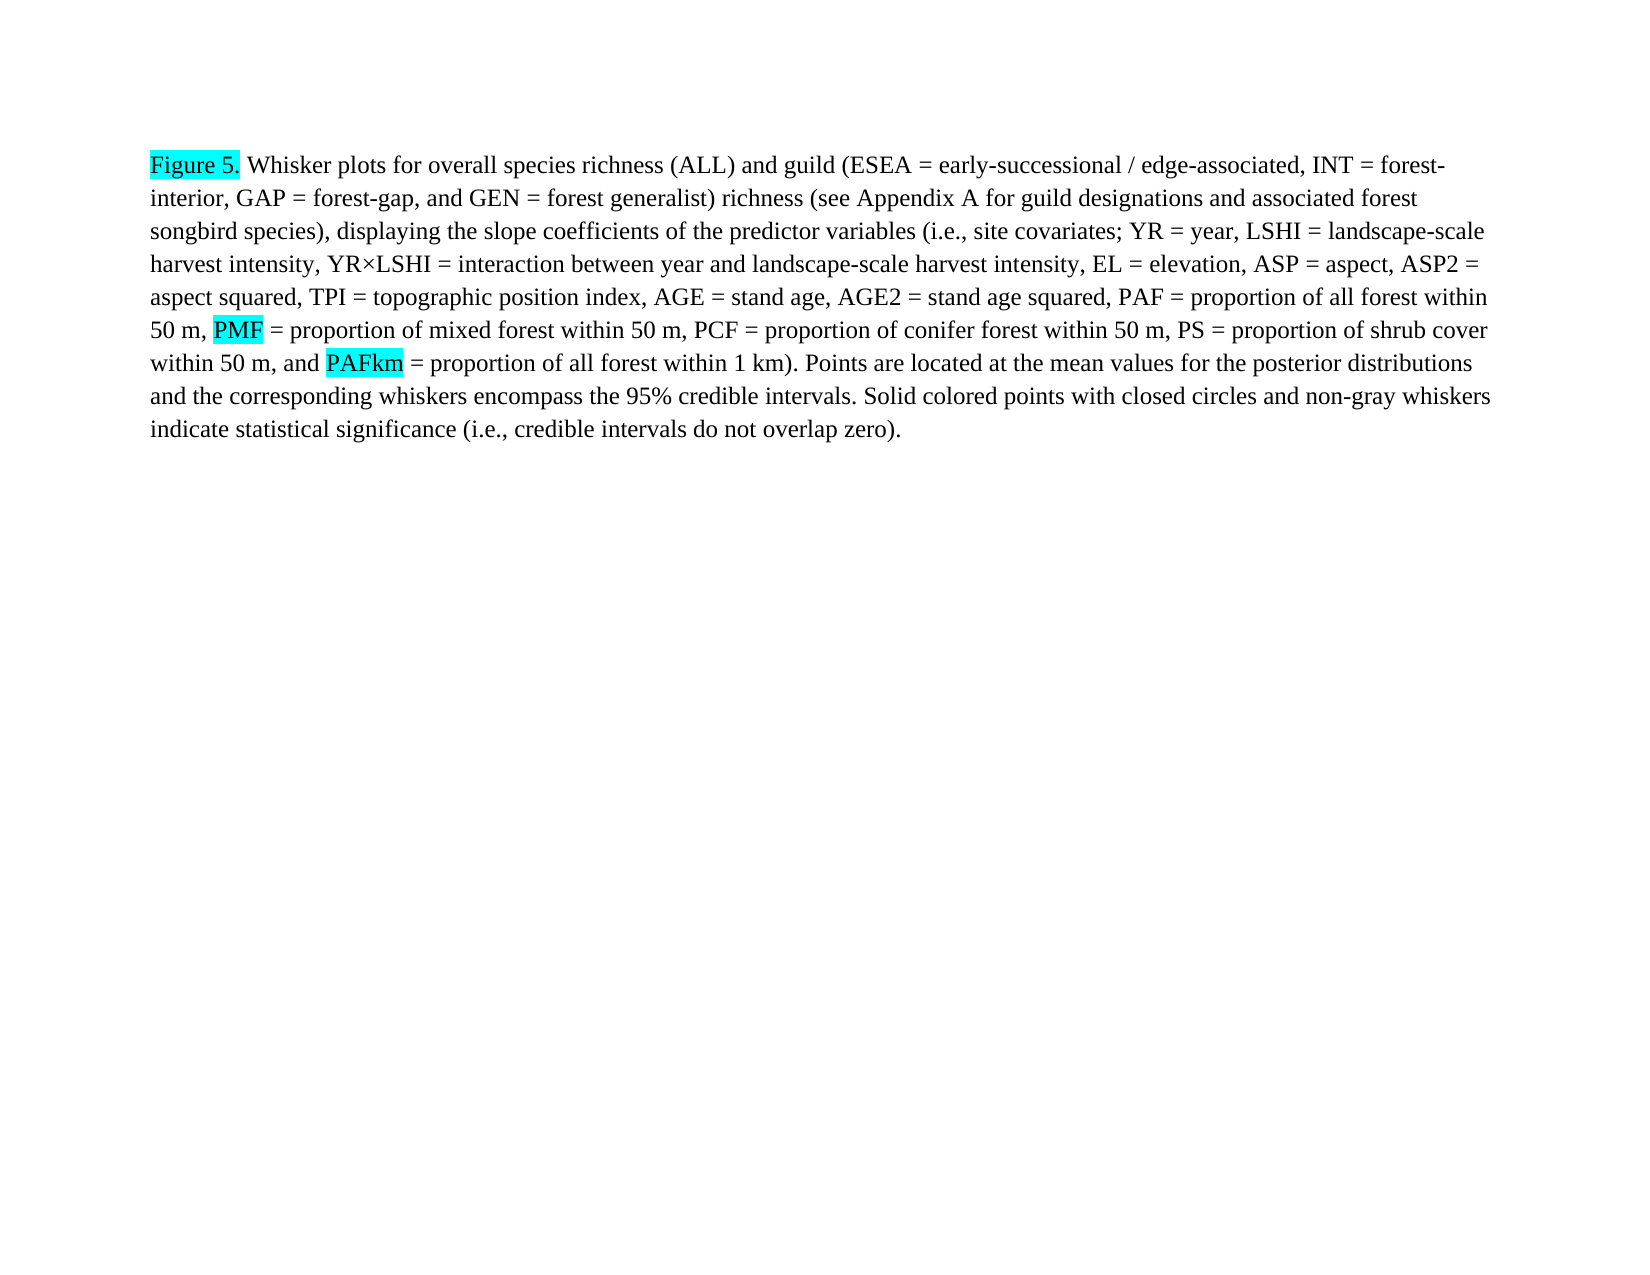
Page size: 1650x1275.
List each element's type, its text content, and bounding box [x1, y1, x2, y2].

text Figure 5. Whisker plots for overall species richness (ALL) and guild (ESEA = early-successional / edge-associated, INT = forest-interior, GAP = forest-gap, and GEN = forest generalist) richness (see Appendix A for guild designations and associated forest songbird species), displaying the slope coefficients of the predictor variables (i.e., site covariates; YR = year, LSHI = landscape-scale harvest intensity, YR×LSHI = interaction between year and landscape-scale harvest intensity, EL = elevation, ASP = aspect, ASP2 = aspect squared, TPI = topographic position index, AGE = stand age, AGE2 = stand age squared, PAF = proportion of all forest within 50 m, PMF = proportion of mixed forest within 50 m, PCF = proportion of conifer forest within 50 m, PS = proportion of shrub cover within 50 m, and PAFkm = proportion of all forest within 1 km). Points are located at the mean values for the posterior distributions and the corresponding whiskers encompass the 95% credible intervals. Solid colored points with closed circles and non-gray whiskers indicate statistical significance (i.e., credible intervals do not overlap zero). [150, 150, 1500, 443]
